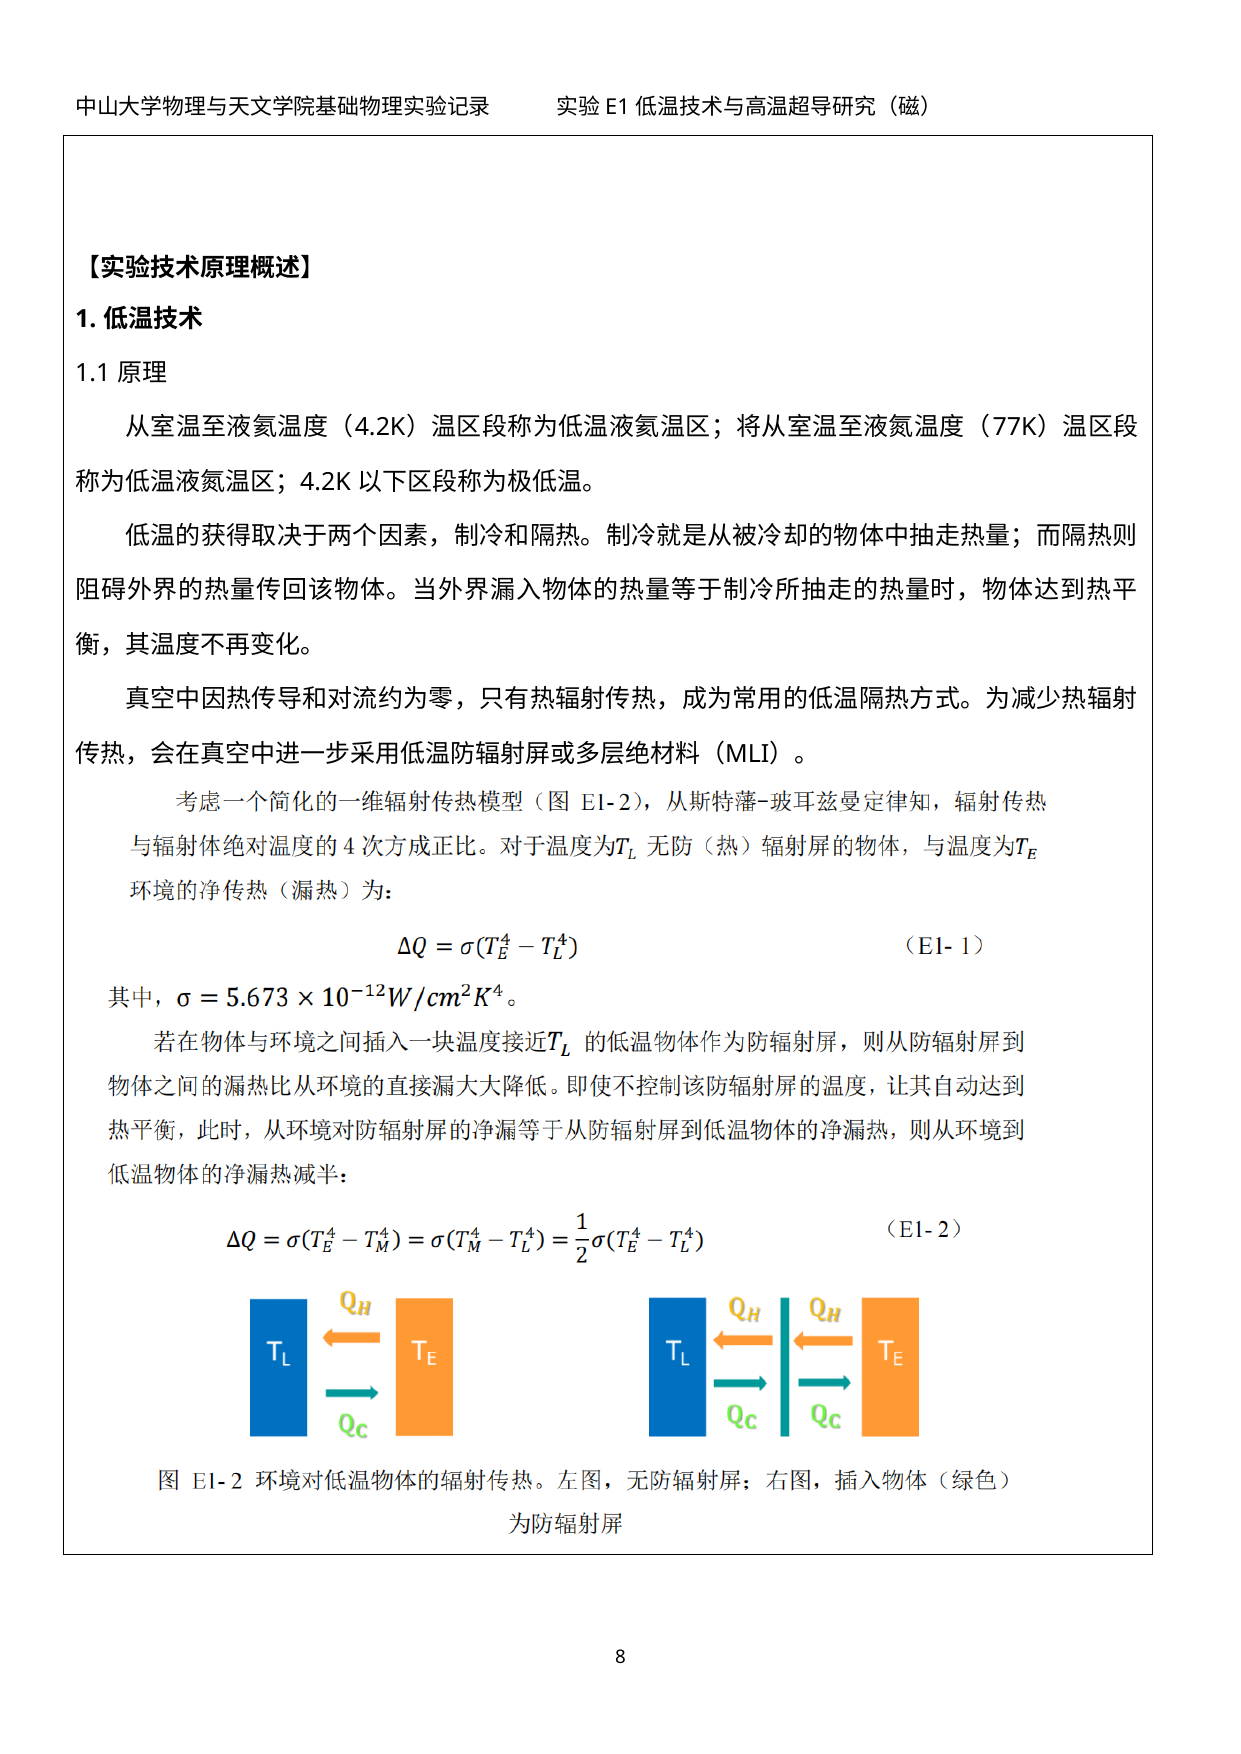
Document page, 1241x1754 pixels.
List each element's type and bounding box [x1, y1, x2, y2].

picture [118, 787, 1058, 963]
picture [97, 977, 1039, 1541]
table_cell [64, 136, 1152, 1553]
